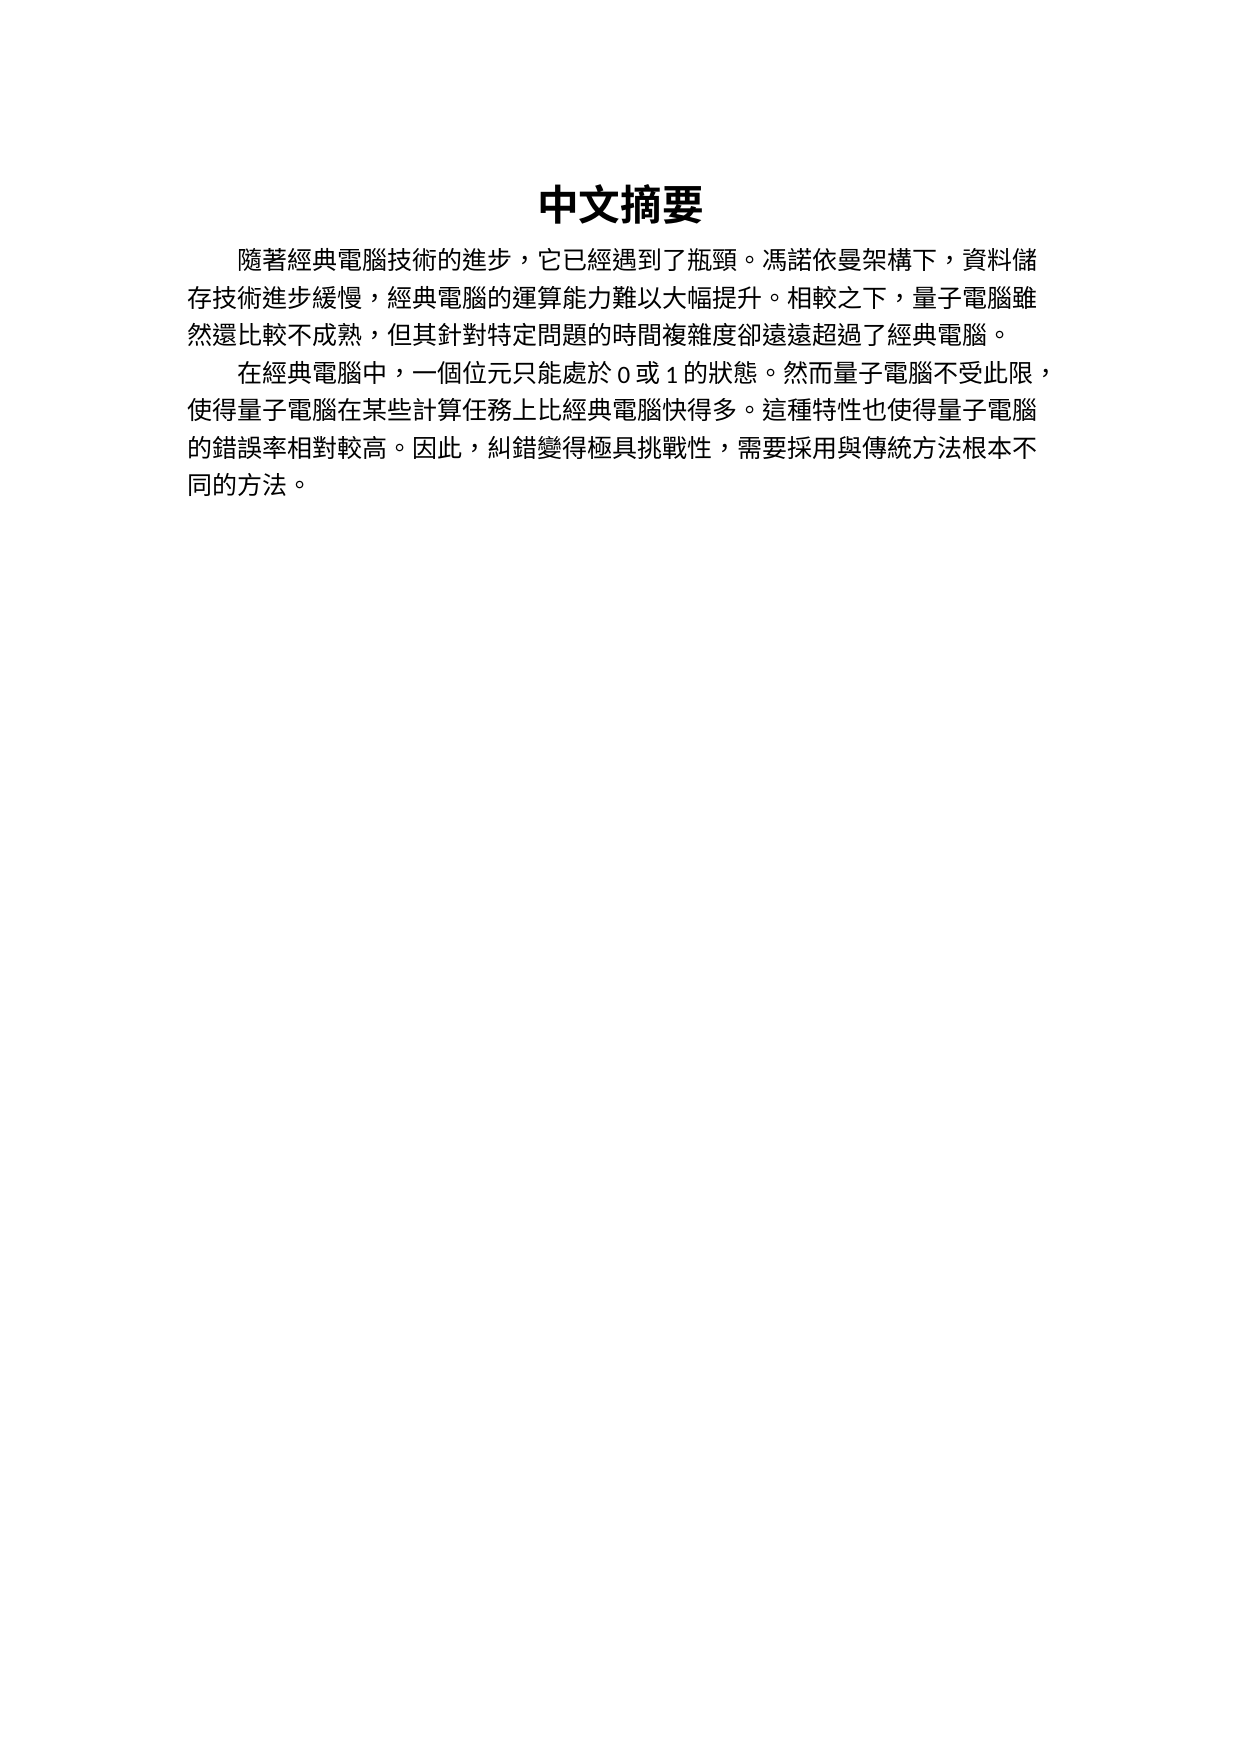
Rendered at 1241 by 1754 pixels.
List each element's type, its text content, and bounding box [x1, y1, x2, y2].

text 中文摘要 [187, 164, 1053, 239]
text 在經典電腦中，一個位元只能處於0或1的狀態。然而量子電腦不受此限，使得量子電腦在某些計算任務上比經典電腦快得多。這種特性也使得量子電腦的錯誤率相對較高。因此，糾錯變得極具挑戰性，需要採用與傳統方法根本不同的方法。 [187, 352, 1053, 502]
text 隨著經典電腦技術的進步，它已經遇到了瓶頸。馮諾依曼架構下，資料儲存技術進步緩慢，經典電腦的運算能力難以大幅提升。相較之下，量子電腦雖然還比較不成熟，但其針對特定問題的時間複雜度卻遠遠超過了經典電腦。 [187, 239, 1053, 352]
